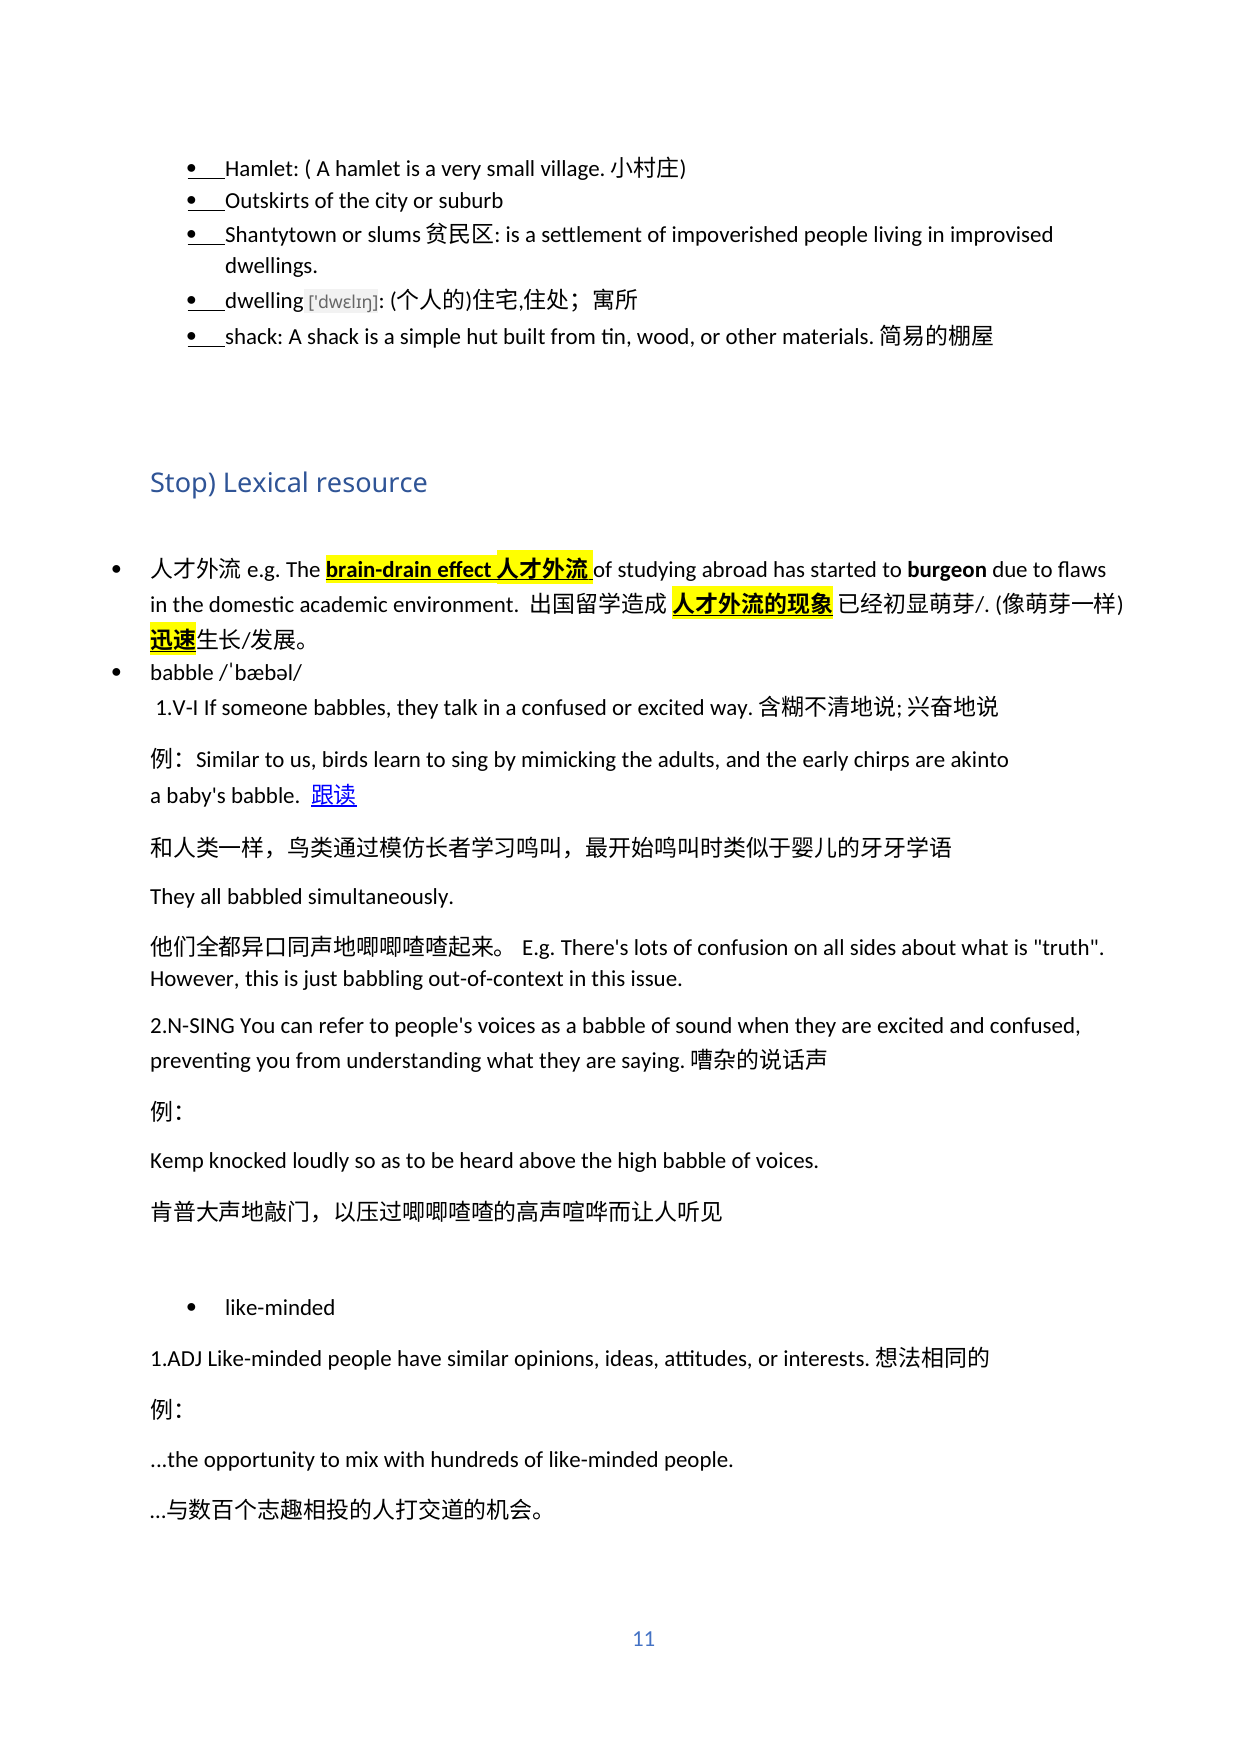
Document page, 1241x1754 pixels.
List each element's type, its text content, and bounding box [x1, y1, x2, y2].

list babble /ˈbæbəl/ 1.V-I If someone babbles, they talk in a confused or excited way. 含糊不清地说; 兴奋地说 [112, 658, 1137, 722]
text 1.ADJ Like-minded people have similar opinions, ideas, attitudes, or interests. 想法相同的 [150, 1340, 1137, 1373]
list Hamlet: ( A hamlet is a very small village. 小村庄) [187, 150, 1137, 183]
list Outskirts of the city or suburb [187, 186, 1137, 214]
list shack: A shack is a simple hut built from tin, wood, or other materials. 简易的棚屋 [187, 317, 1137, 351]
list dwelling ['dwɛlɪŋ]: (个人的)住宅,住处；寓所 [187, 282, 1137, 315]
text 和人类一样，鸟类通过模仿长者学习鸣叫，最开始鸣叫时类似于婴儿的牙牙学语 [150, 829, 1137, 863]
text ...the opportunity to mix with hundreds of like-minded people. [150, 1445, 1137, 1473]
text …与数百个志趣相投的人打交道的机会。 [150, 1492, 1137, 1525]
text They all babbled simultaneously. [150, 882, 1137, 910]
text 例： [150, 1392, 1137, 1426]
text 例： [150, 1094, 1137, 1127]
list like-minded [187, 1293, 1137, 1321]
list 人才外流 e.g. The brain-drain effect 人才外流of studying abroad has started to burgeon due to flaws in the domestic academic environment. 出国留学造成 人才外流的现象 已经初显萌芽/. (像萌芽一样) 迅速生长/发展。 [112, 550, 1137, 655]
list Shantytown or slums贫民区: is a settlement of impoverished people living in improvised dwellings. [187, 216, 1137, 279]
subtitle Stop) Lexical resource [150, 464, 1137, 501]
text 他们全都异口同声地唧唧喳喳起来。 E.g. There's lots of confusion on all sides about what is "truth". However, this is just babbling out-of-context in this issue. [150, 929, 1137, 992]
text 2.N-SING You can refer to people's voices as a babble of sound when they are excited and confused, preventing you from understanding what they are saying. 嘈杂的说话声 [150, 1011, 1137, 1075]
text 例：Similar to us, birds learn to sing by mimicking the adults, and the early chirps are akinto a baby's babble. 跟读 [150, 741, 1137, 810]
text 肯普大声地敲门，以压过唧唧喳喳的高声喧哗而让人听见 [150, 1193, 1137, 1227]
text Kemp knocked loudly so as to be heard above the high babble of voices. [150, 1147, 1137, 1175]
